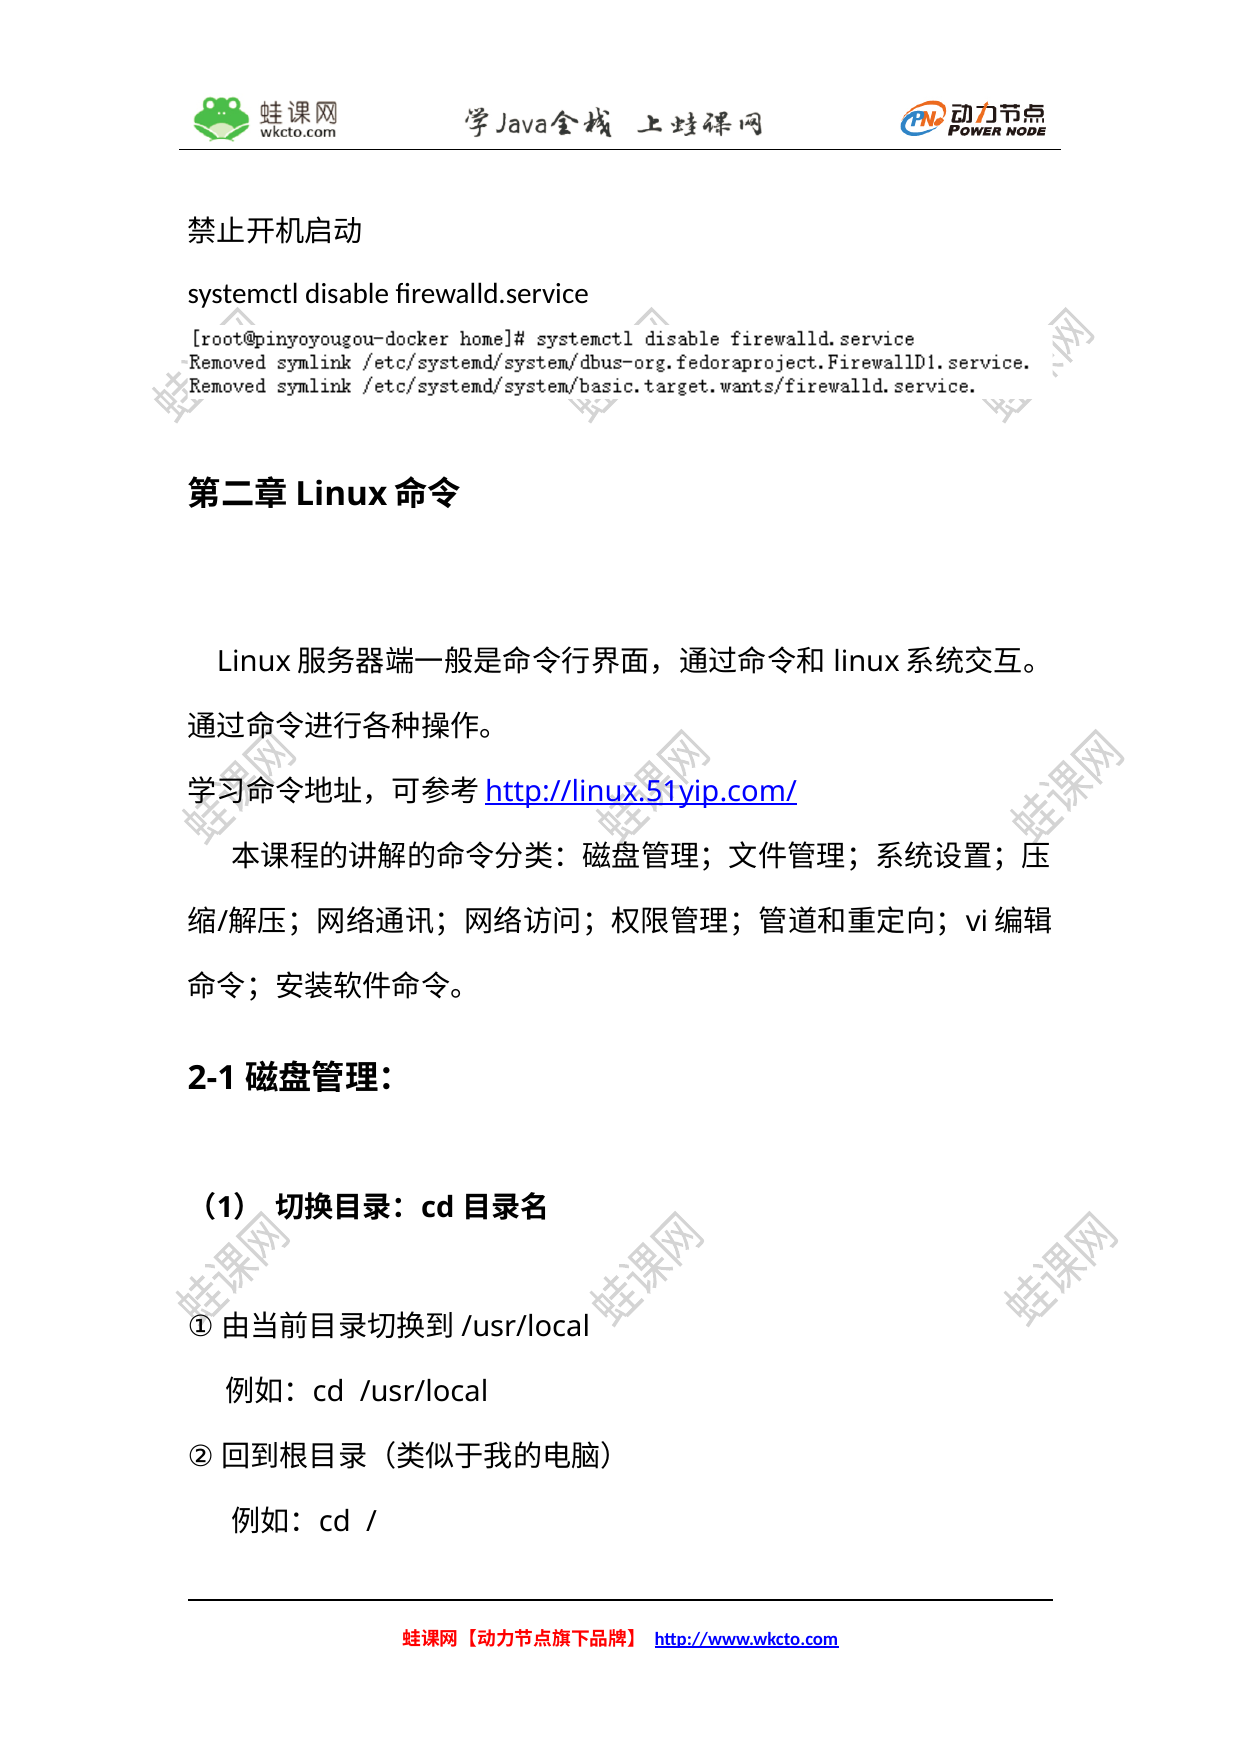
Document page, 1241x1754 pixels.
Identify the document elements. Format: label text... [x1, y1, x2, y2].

text ① 由当前目录切换到 /usr/local [187, 1291, 1053, 1356]
text 禁止开机启动 [187, 196, 1053, 261]
subtitle 切换目录：cd 目录名 [187, 1172, 1053, 1237]
picture [187, 90, 1049, 147]
picture [187, 325, 1053, 399]
text systemctl disable firewalld.service [187, 261, 1053, 325]
text 例如：cd / [187, 1486, 1053, 1551]
subtitle 第二章 Linux命令 [187, 459, 1053, 524]
text 学习命令地址，可参考http://linux.51yip.com/ [187, 756, 1053, 821]
text ② 回到根目录（类似于我的电脑） [187, 1421, 1053, 1486]
text 本课程的讲解的命令分类：磁盘管理；文件管理；系统设置；压缩/解压；网络通讯；网络访问；权限管理；管道和重定向；vi编辑命令；安装软件命令。 [187, 821, 1053, 1016]
text Linux服务器端一般是命令行界面，通过命令和linux系统交互。通过命令进行各种操作。 [187, 626, 1053, 756]
list 例如：cd /usr/local [225, 1356, 1053, 1421]
subtitle 2-1 磁盘管理： [187, 1043, 1053, 1108]
